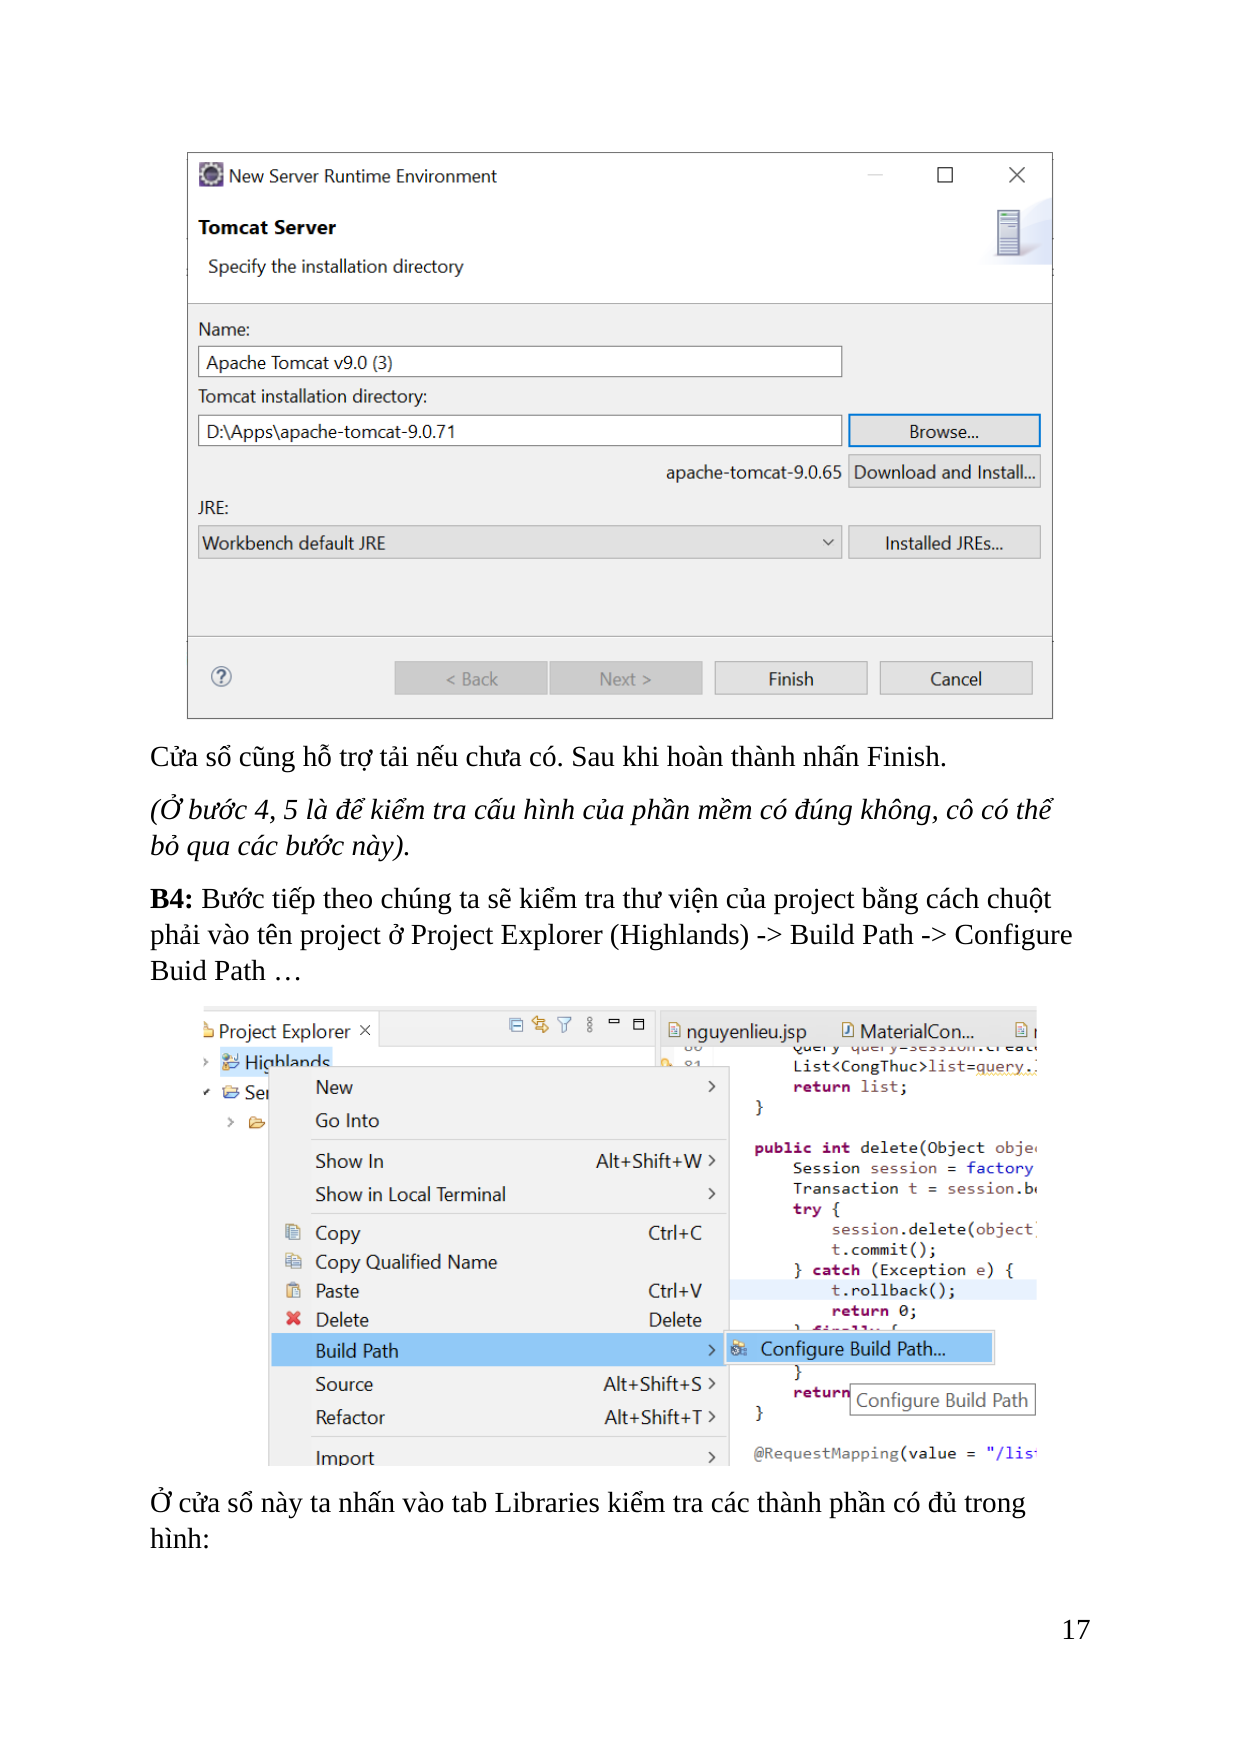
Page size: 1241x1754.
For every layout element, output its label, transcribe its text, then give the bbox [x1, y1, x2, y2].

picture [203, 1006, 1037, 1466]
text Ở cửa sổ này ta nhấn vào tab Libraries kiểm tra các thành phần có đủ trong hình: [150, 1485, 1090, 1555]
picture [186, 150, 1054, 720]
text (Ở bước 4, 5 là để kiểm tra cấu hình của phần mềm có đúng không, cô có thể bỏ qua các bước này). [150, 792, 1090, 862]
text Cửa sổ cũng hỗ trợ tải nếu chưa có. Sau khi hoàn thành nhấn Finish. [150, 739, 1090, 773]
text B4: Bước tiếp theo chúng ta sẽ kiểm tra thư viện của project bằng cách chuột phải vào tên project ở Project Explorer (Highlands) -> Build Path -> Configure Buid Path … [150, 881, 1090, 987]
